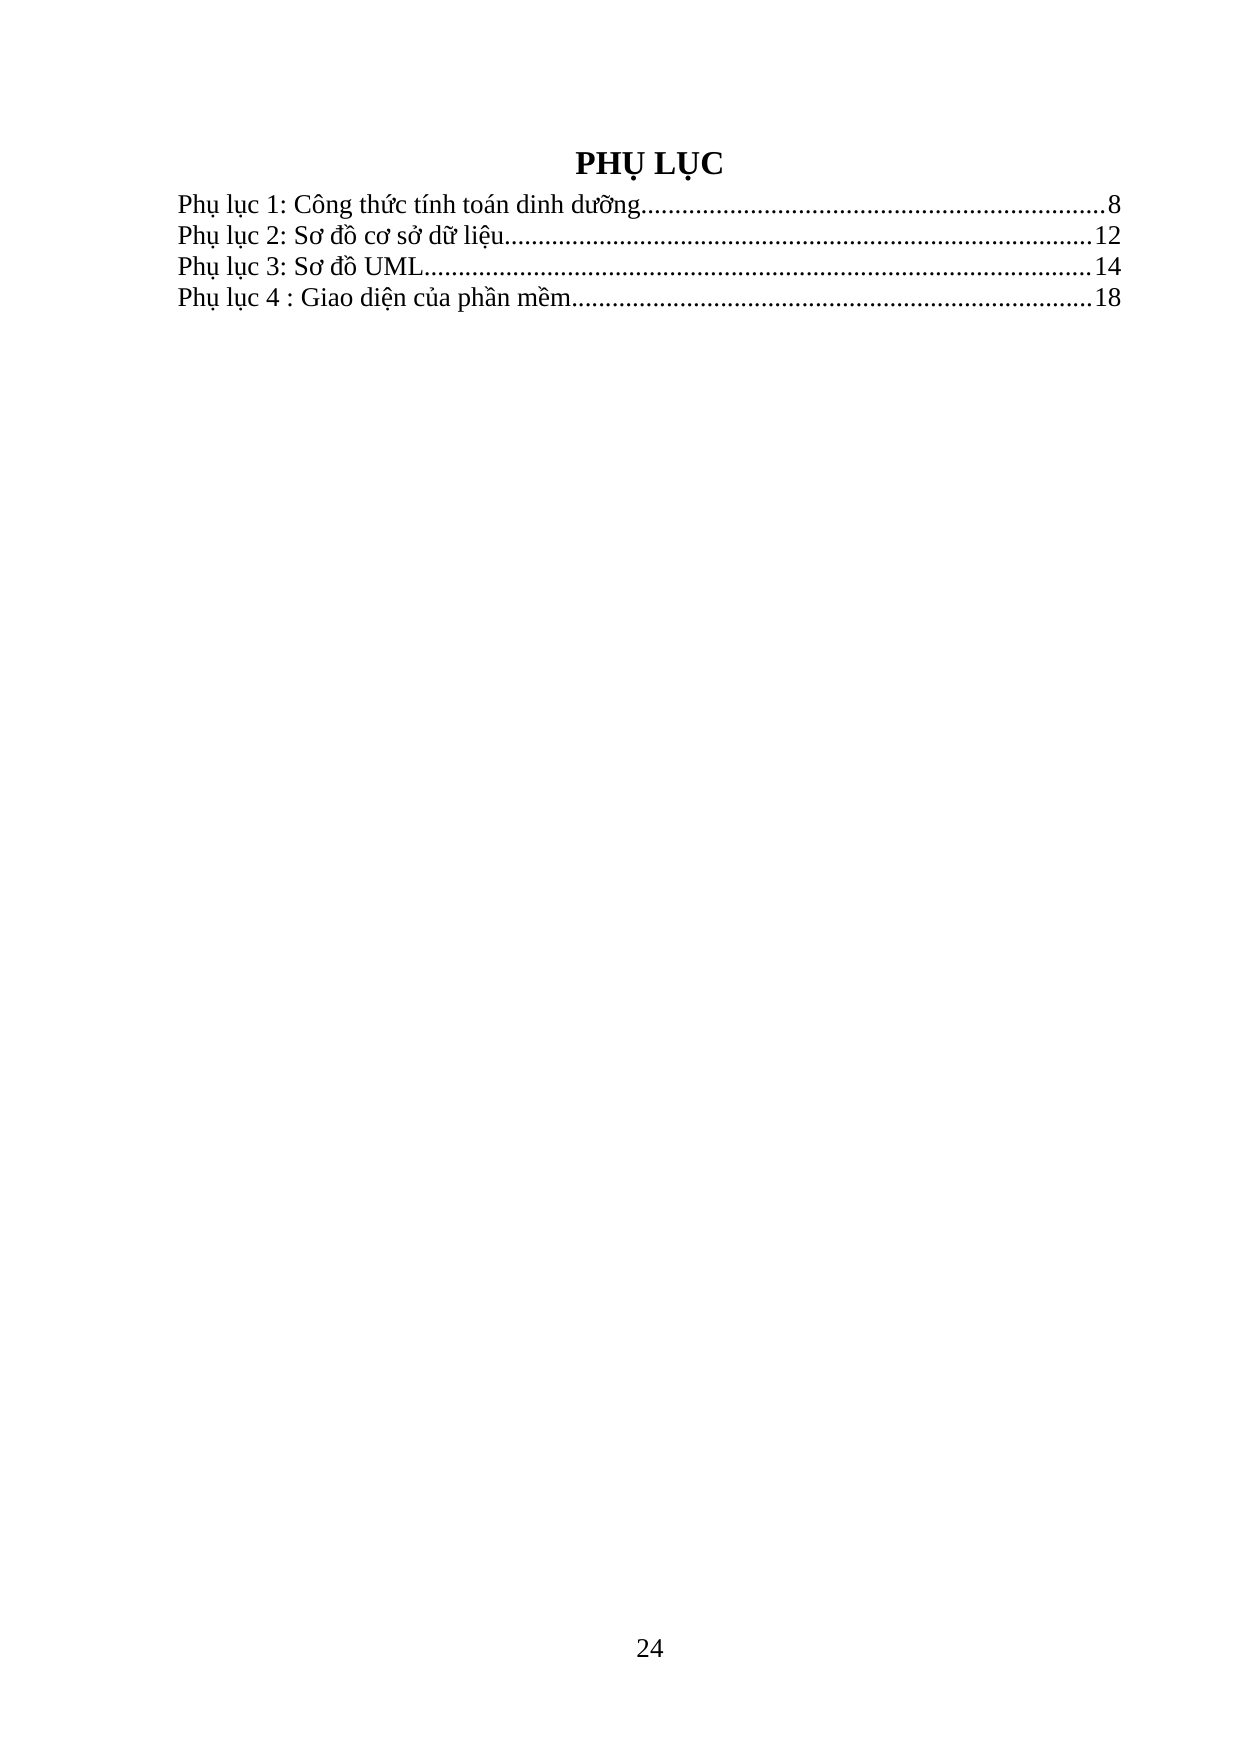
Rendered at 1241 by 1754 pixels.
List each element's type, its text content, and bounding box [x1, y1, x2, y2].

text Phụ lục 2: Sơ đồ cơ sở dữ liệu 12 [177, 219, 1122, 250]
text Phụ lục 1: Công thức tính toán dinh dưỡng 8 [177, 188, 1122, 219]
text Phụ lục 3: Sơ đồ UML 14 [177, 250, 1122, 281]
title PHỤ LỤC [177, 143, 1122, 181]
text Phụ lục 4 : Giao diện của phần mềm 18 [177, 281, 1122, 312]
